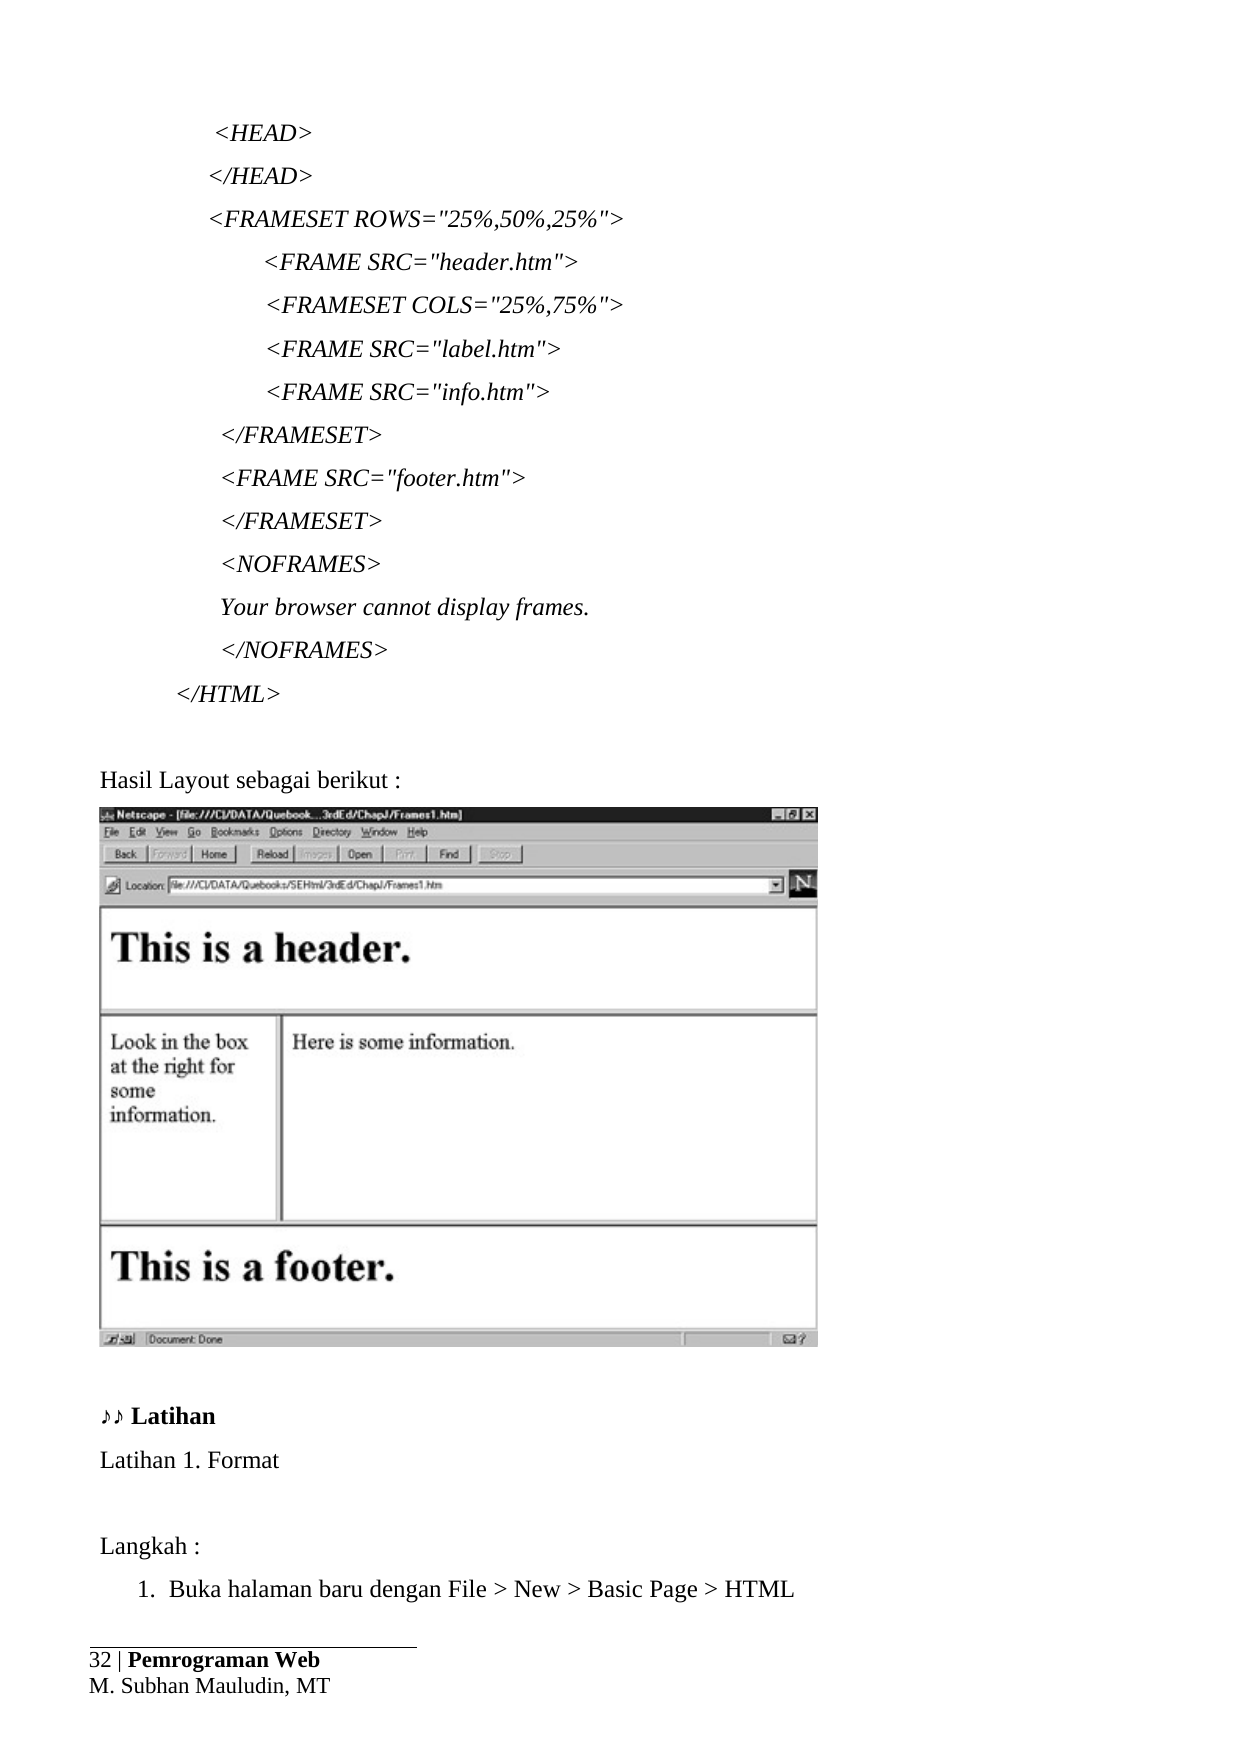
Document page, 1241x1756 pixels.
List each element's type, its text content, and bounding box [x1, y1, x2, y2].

text </FRAMESET> [219, 506, 1165, 535]
text </HEAD> [207, 161, 1165, 190]
text 32 | Pemrograman Web [89, 1642, 1165, 1673]
text Your browser cannot display frames. [219, 592, 1165, 621]
text Hasil Layout sebagai berikut : [99, 765, 1165, 794]
picture [99, 807, 818, 1347]
text </NOFRAMES> [219, 635, 1165, 664]
list Buka halaman baru dengan File > New > Basic Page > HTML [137, 1574, 1165, 1603]
text </HTML> [174, 679, 1165, 707]
text <FRAME SRC="info.htm"> [264, 377, 1165, 405]
text </FRAMESET> [219, 420, 1165, 449]
text <FRAMESET ROWS="25%,50%,25%"> [207, 204, 1165, 233]
text <NOFRAMES> [219, 549, 1165, 578]
text <HEAD> [213, 118, 1165, 147]
text M. Subhan Mauludin, MT [89, 1673, 1165, 1699]
text Latihan 1. Format [99, 1445, 1165, 1473]
text Langkah : [99, 1531, 1165, 1560]
text <FRAME SRC="header.htm"> [262, 247, 1165, 276]
text <FRAME SRC="footer.htm"> [219, 463, 1165, 492]
subtitle ♪♪ Latihan [99, 1401, 1165, 1430]
text <FRAME SRC="label.htm"> [264, 334, 1165, 362]
text <FRAMESET COLS="25%,75%"> [264, 290, 1165, 319]
